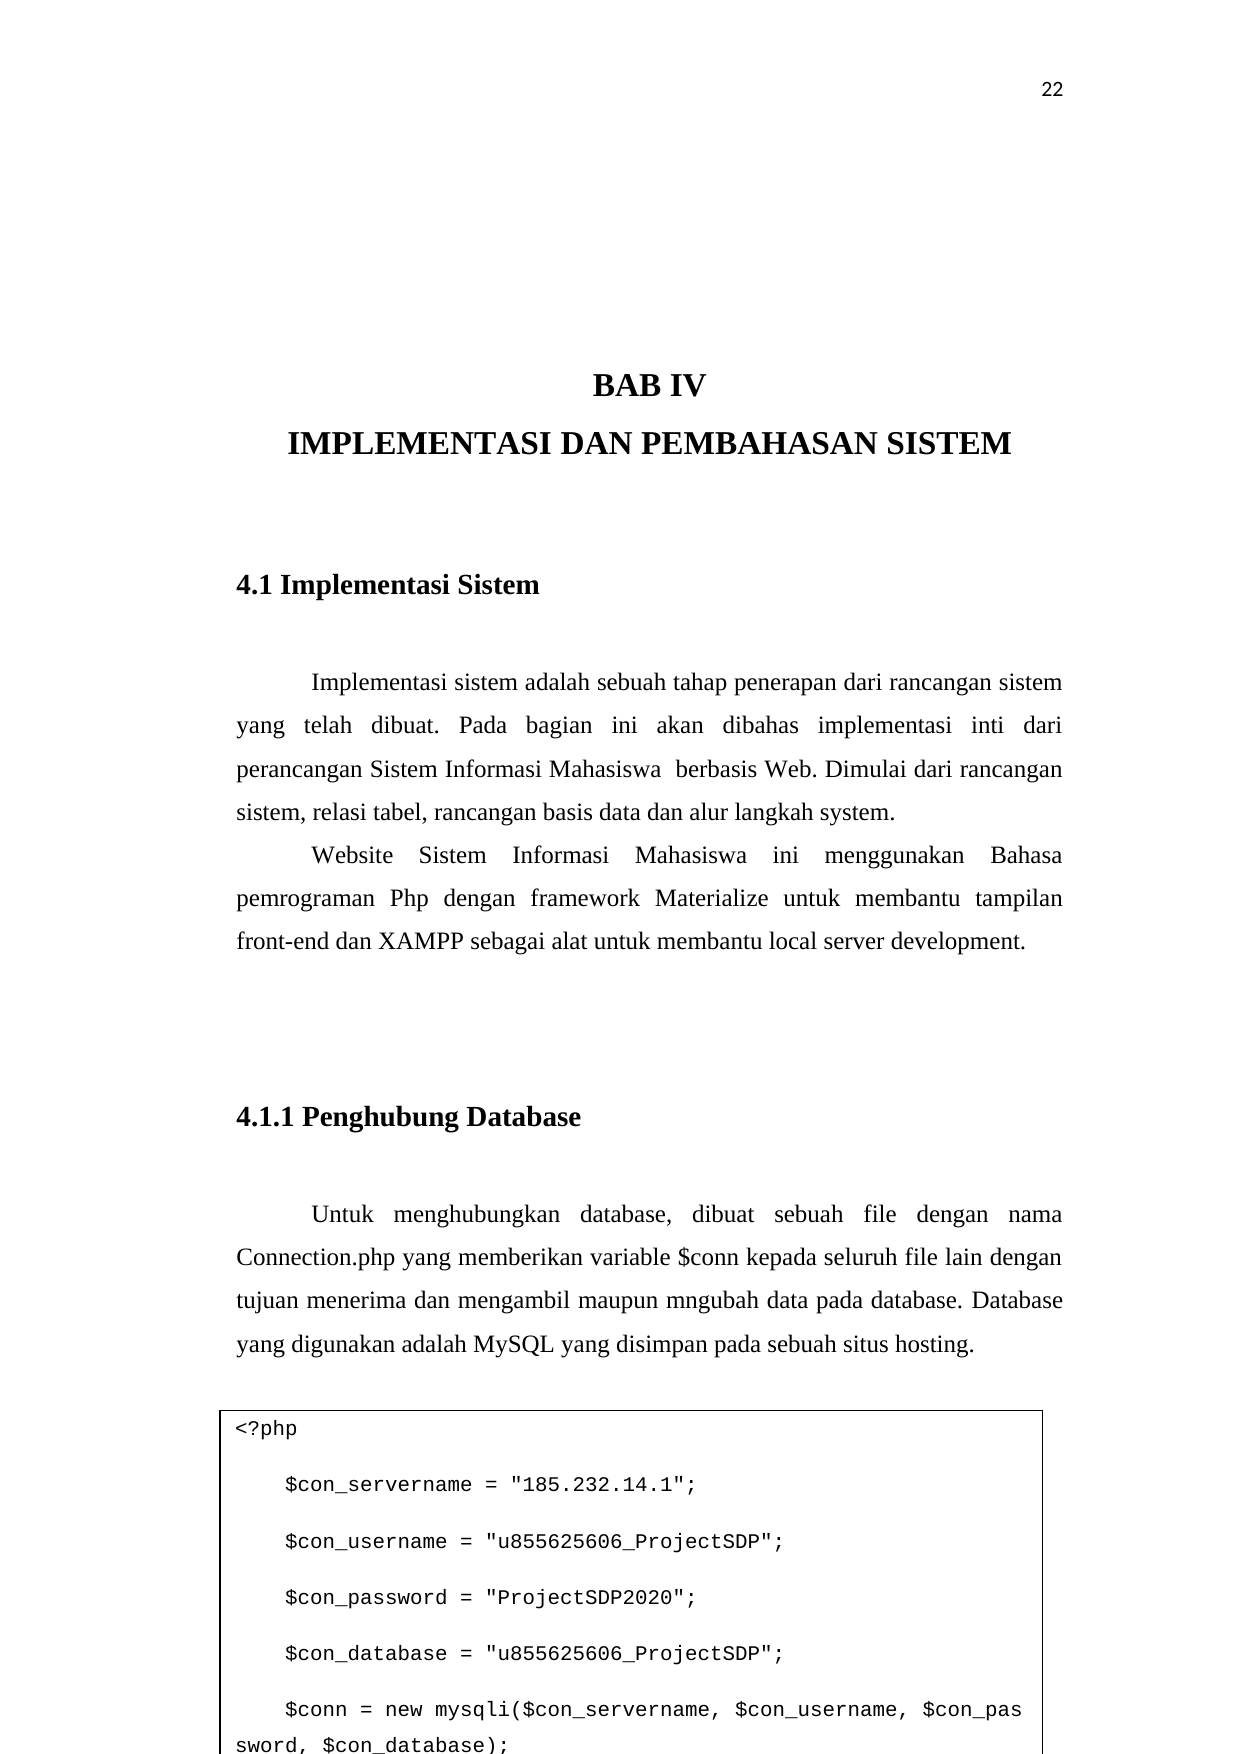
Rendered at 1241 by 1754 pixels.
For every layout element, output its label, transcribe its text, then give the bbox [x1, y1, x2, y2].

text BAB IV [236, 366, 1063, 404]
text Untuk menghubungkan database, dibuat sebuah file dengan nama Connection.php yang memberikan variable $conn kepada seluruh file lain dengan tujuan menerima dan mengambil maupun mngubah data pada database. Database yang digunakan adalah MySQL yang disimpan pada sebuah situs hosting. [236, 1199, 1063, 1357]
text 4.1 Implementasi Sistem [236, 567, 1063, 600]
text 4.1.1 Penghubung Database [236, 1099, 1063, 1132]
text Implementasi sistem adalah sebuah tahap penerapan dari rancangan sistem yang telah dibuat. Pada bagian ini akan dibahas implementasi inti dari perancangan Sistem Informasi Mahasiswa berbasis Web. Dimulai dari rancangan sistem, relasi tabel, rancangan basis data dan alur langkah system. [236, 667, 1063, 826]
text IMPLEMENTASI DAN PEMBAHASAN SISTEM [236, 423, 1063, 461]
text Website Sistem Informasi Mahasiswa ini menggunakan Bahasa pemrograman Php dengan framework Materialize untuk membantu tampilan front-end dan XAMPP sebagai alat untuk membantu local server development. [236, 840, 1063, 955]
